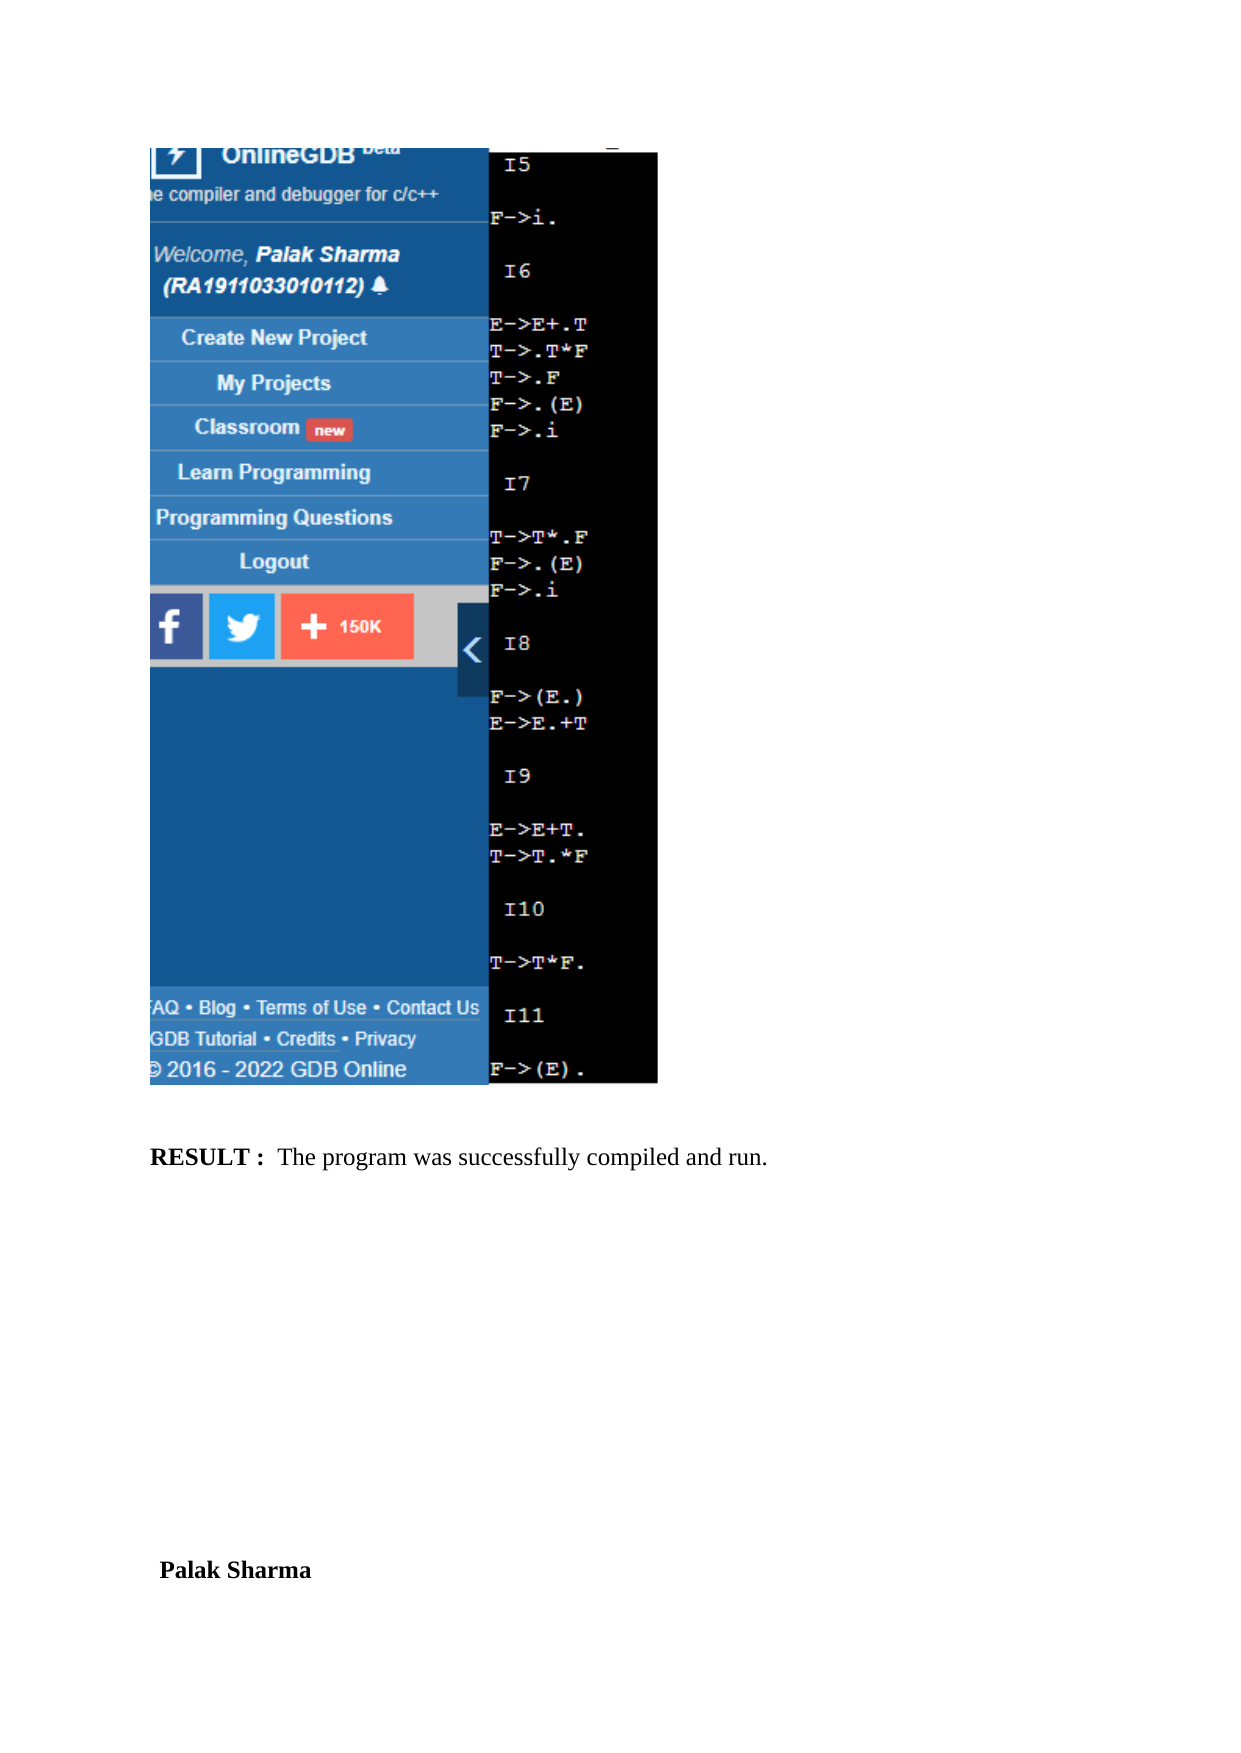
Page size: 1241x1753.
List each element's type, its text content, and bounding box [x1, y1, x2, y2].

text Palak Sharma [159, 1555, 1090, 1584]
picture [150, 148, 658, 1085]
text RESULT : The program was successfully compiled and run. [150, 1142, 1090, 1171]
